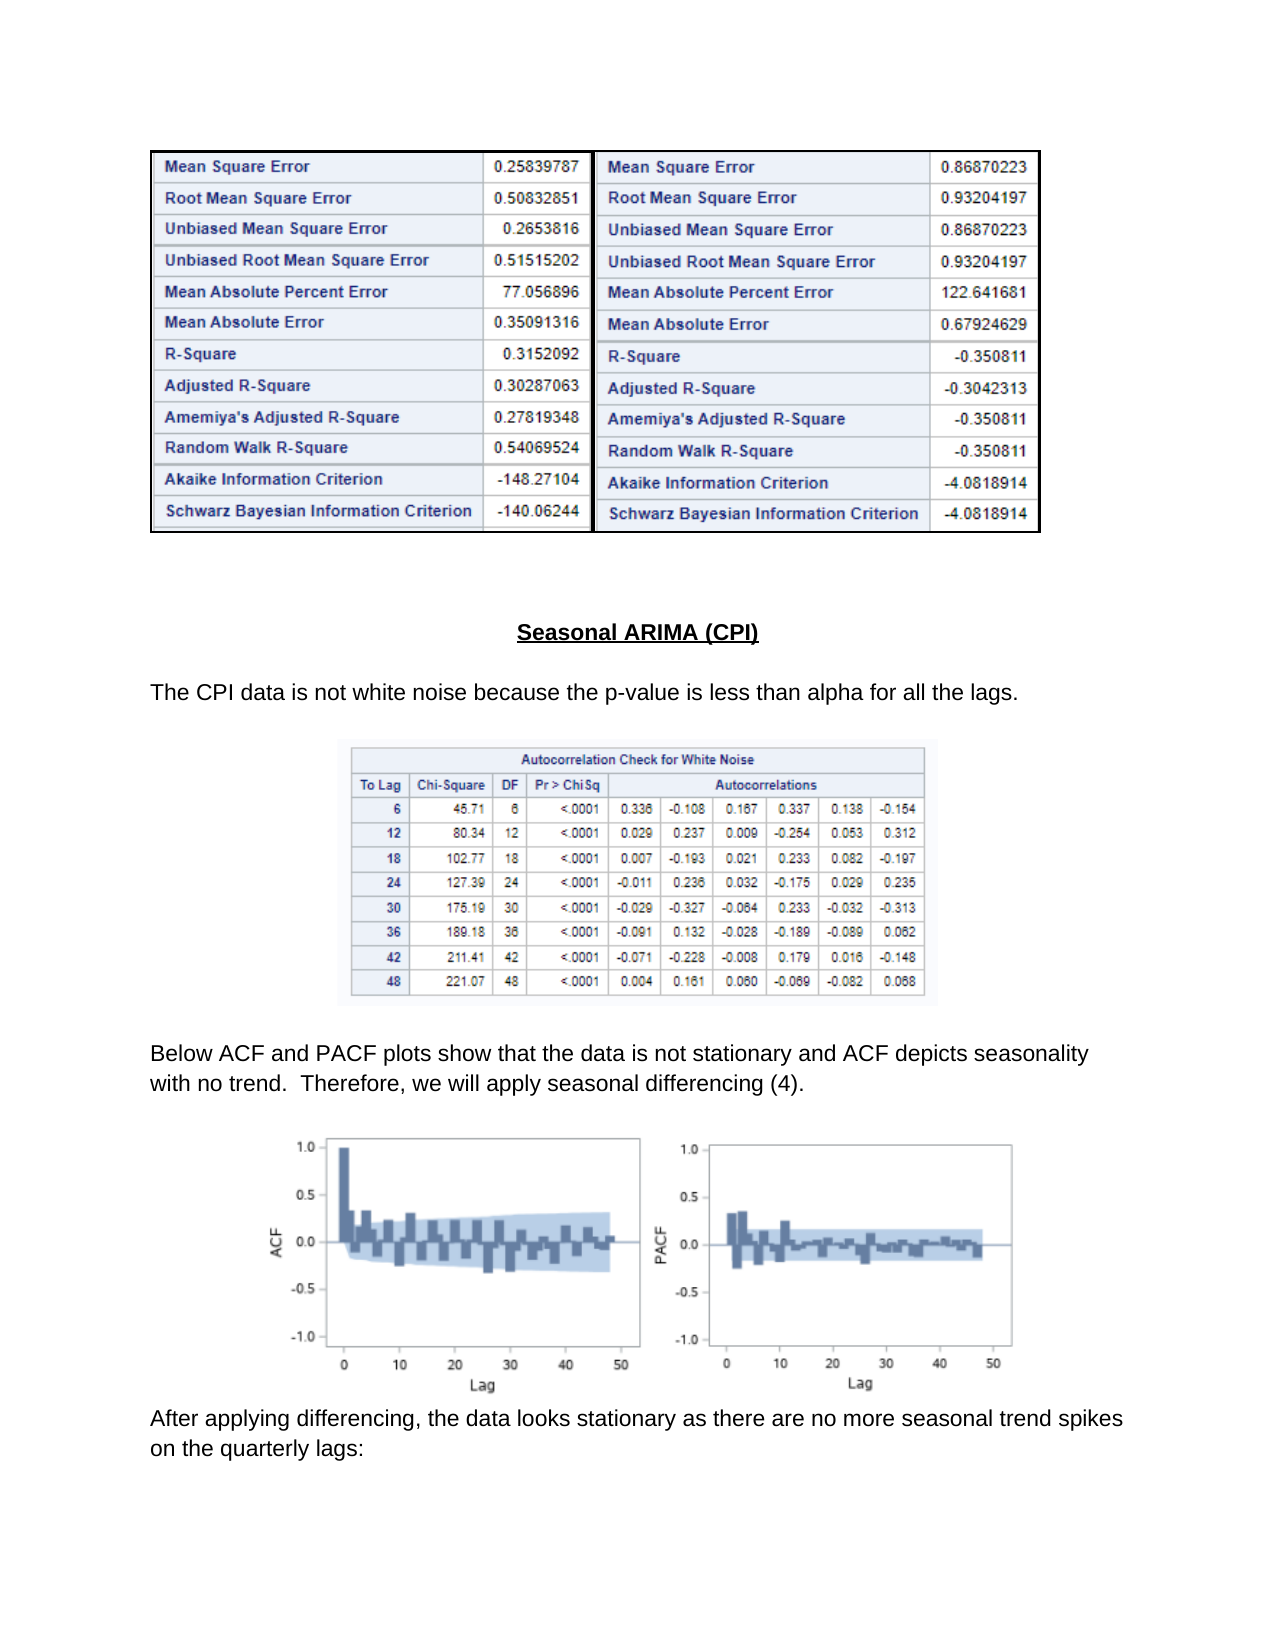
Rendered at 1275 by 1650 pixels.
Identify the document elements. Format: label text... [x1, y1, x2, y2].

picture [258, 1130, 1017, 1401]
text Seasonal ARIMA (CPI) [150, 618, 1125, 645]
picture [337, 739, 938, 1006]
picture [595, 152, 1038, 531]
text The CPI data is not white noise because the p-value is less than alpha for all the lags. [150, 679, 1125, 705]
text After applying differencing, the data looks stationary as there are no more seasonal trend spikes on the quarterly lags: [150, 1404, 1125, 1461]
text Below ACF and PACF plots show that the data is not stationary and ACF depicts seasonality with no trend. Therefore, we will apply seasonal differencing (4). [150, 1040, 1125, 1096]
picture [152, 153, 591, 531]
